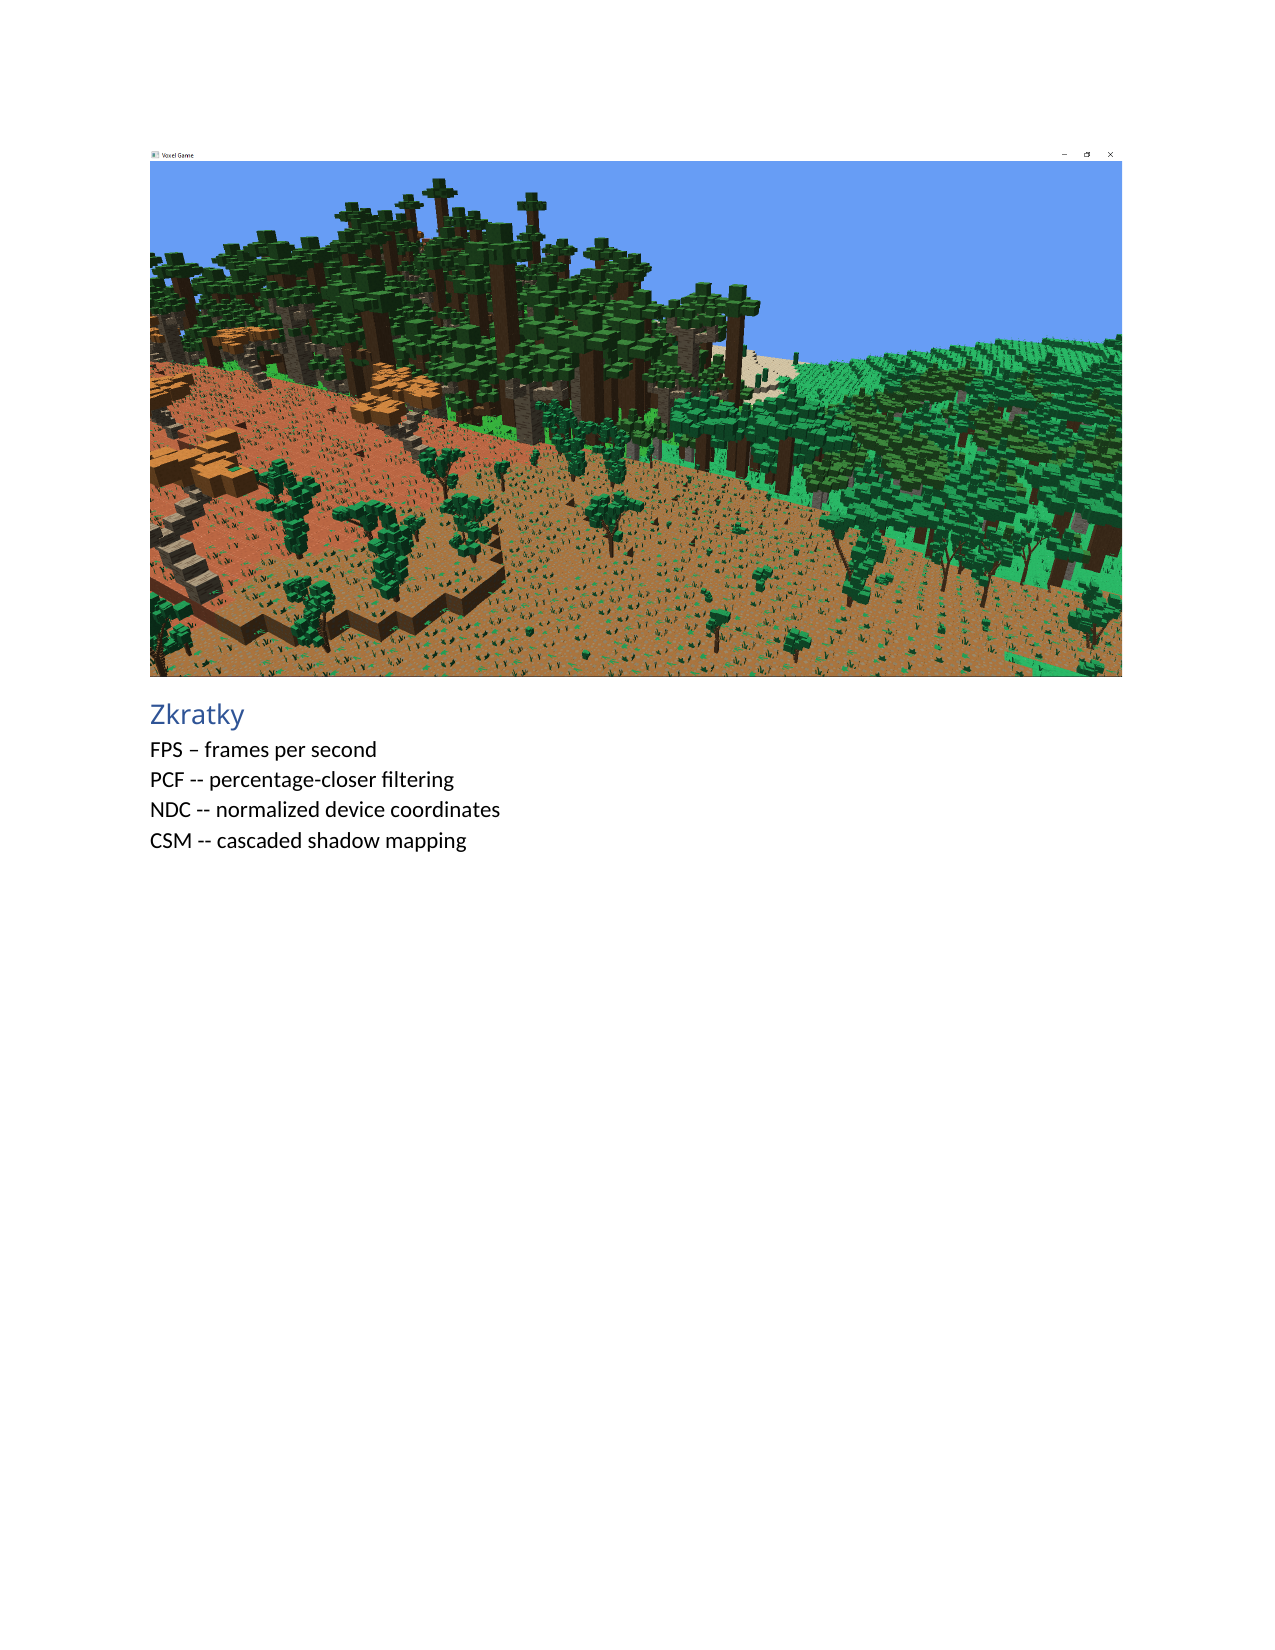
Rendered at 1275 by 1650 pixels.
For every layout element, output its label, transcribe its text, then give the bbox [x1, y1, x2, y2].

text FPS – frames per second PCF -- percentage-closer filtering NDC -- normalized device coordinates CSM -- cascaded shadow mapping [150, 735, 1125, 854]
subtitle Zkratky [150, 695, 1125, 732]
picture [150, 150, 1123, 677]
